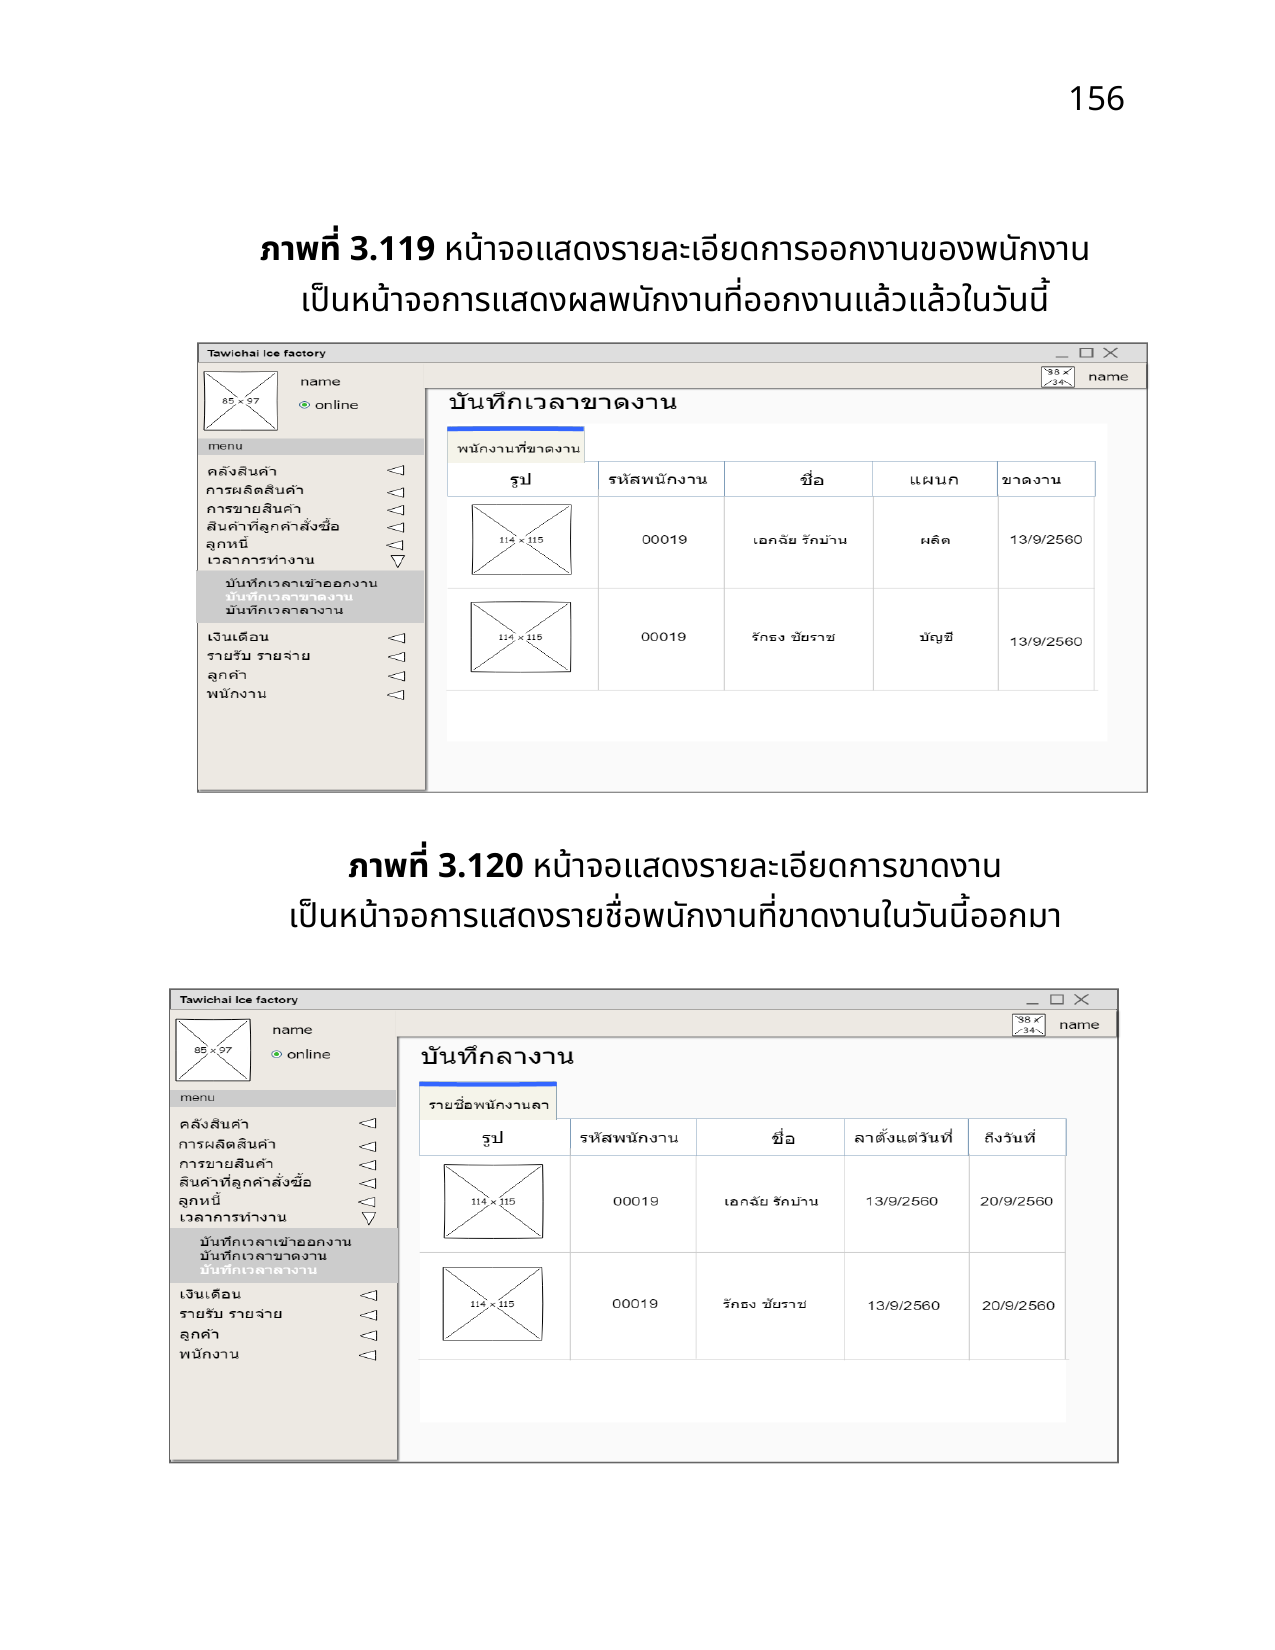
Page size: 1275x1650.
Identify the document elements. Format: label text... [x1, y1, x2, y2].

text เป็นหน้าจอการแสดงผลพนักงานที่ออกงานแล้วแล้วในวันนี้ [225, 276, 1125, 326]
text ภาพที่ 3.119 หน้าจอแสดงรายละเอียดการออกงานของพนักงาน [225, 225, 1125, 276]
picture [193, 335, 1153, 796]
picture [168, 988, 1128, 1465]
text ภาพที่ 3.120 หน้าจอแสดงรายละเอียดการขาดงาน เป็นหน้าจอการแสดงรายชื่อพนักงานที่ขาดงานในวันนี้ออกมา [225, 841, 1125, 942]
